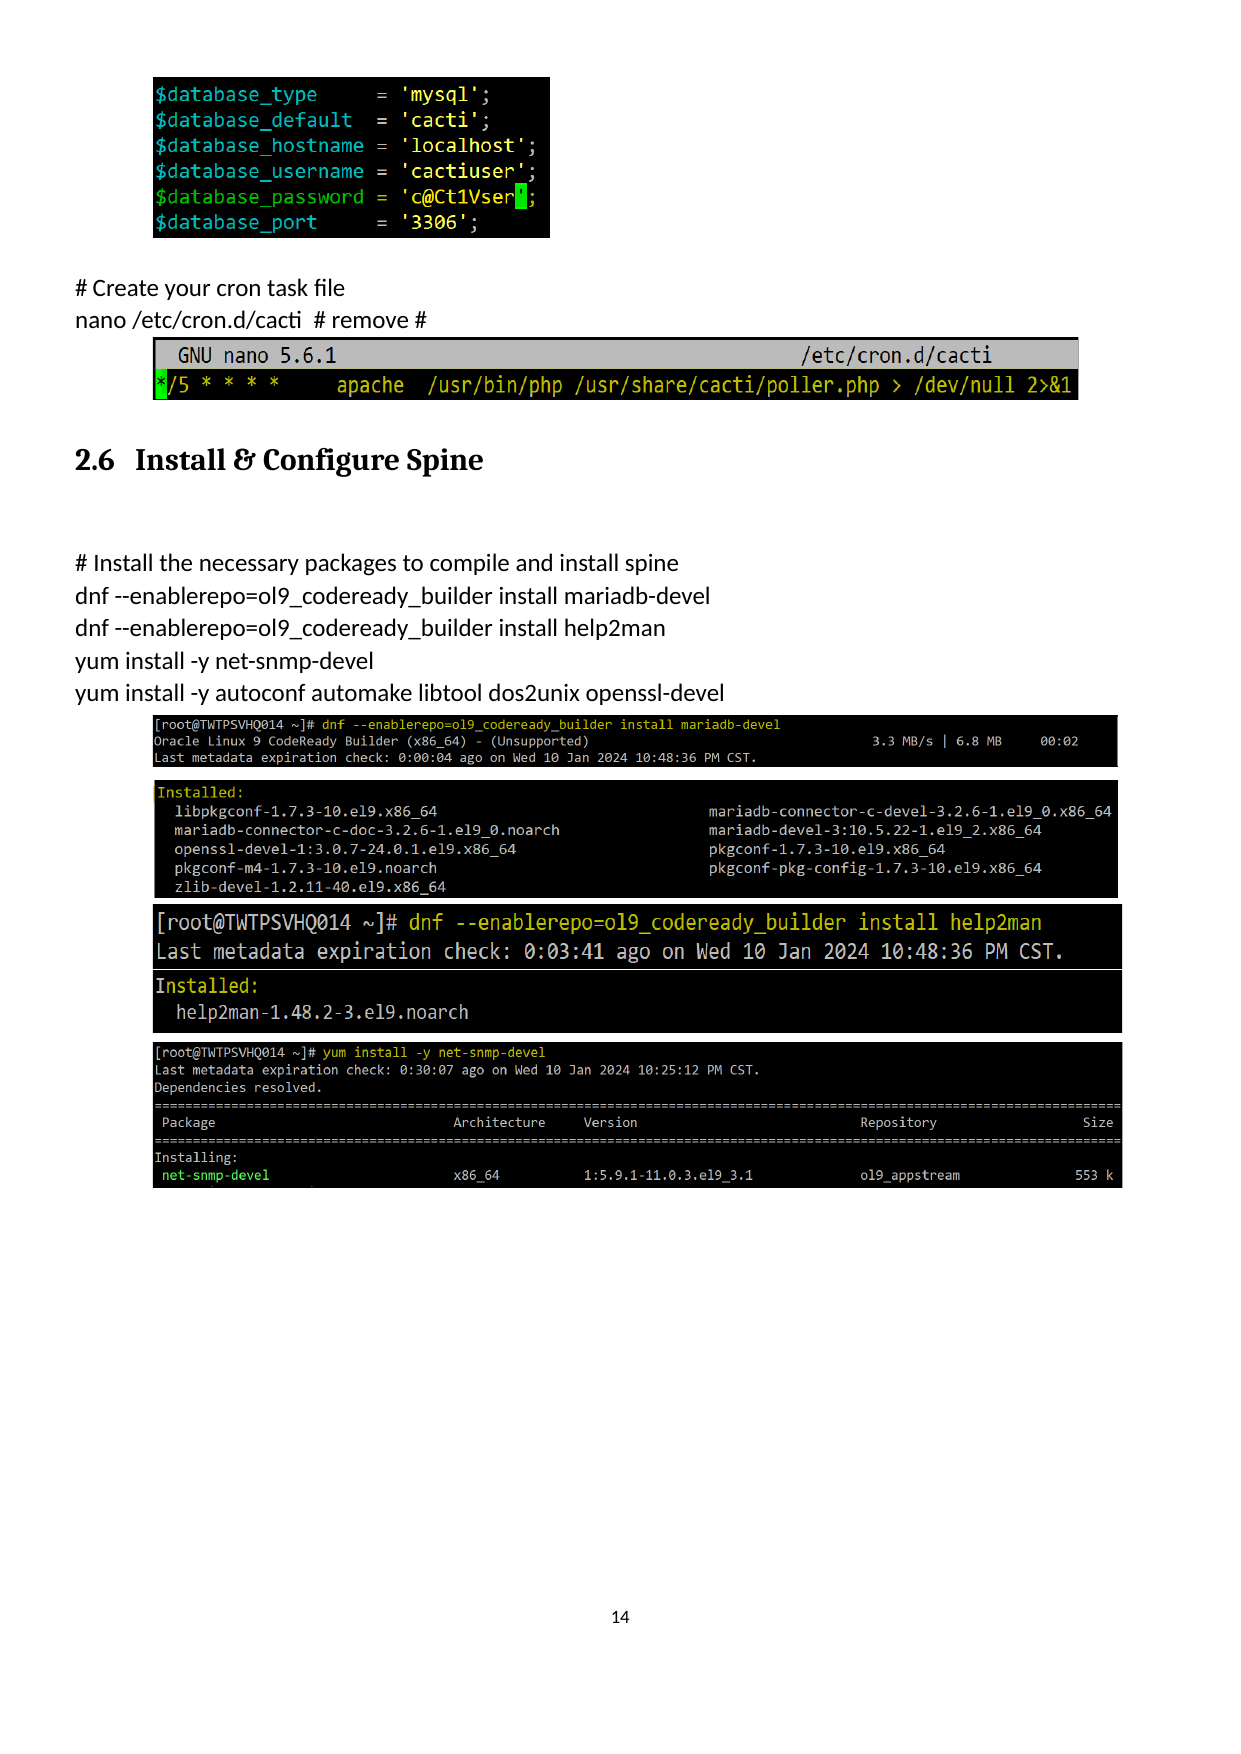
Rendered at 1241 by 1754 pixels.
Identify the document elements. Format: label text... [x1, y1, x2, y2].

picture [152, 715, 1118, 767]
picture [152, 904, 1123, 969]
picture [152, 337, 1079, 400]
text # Install the necessary packages to compile and install spine [75, 546, 1165, 579]
text yum install -y autoconf automake libtool dos2unix openssl-devel [75, 676, 1165, 709]
text dnf --enablerepo=ol9_codeready_builder install help2man [75, 611, 1165, 644]
picture [152, 780, 1118, 898]
picture [152, 970, 1123, 1033]
picture [152, 1042, 1123, 1188]
subtitle Install & Configure Spine [75, 428, 1165, 493]
text nano /etc/cron.d/cacti # remove # [75, 304, 1165, 336]
text # Create your cron task file [75, 271, 1165, 304]
text dnf --enablerepo=ol9_codeready_builder install mariadb-devel [75, 579, 1165, 611]
picture [152, 77, 550, 238]
text yum install -y net-snmp-devel [75, 644, 1165, 676]
